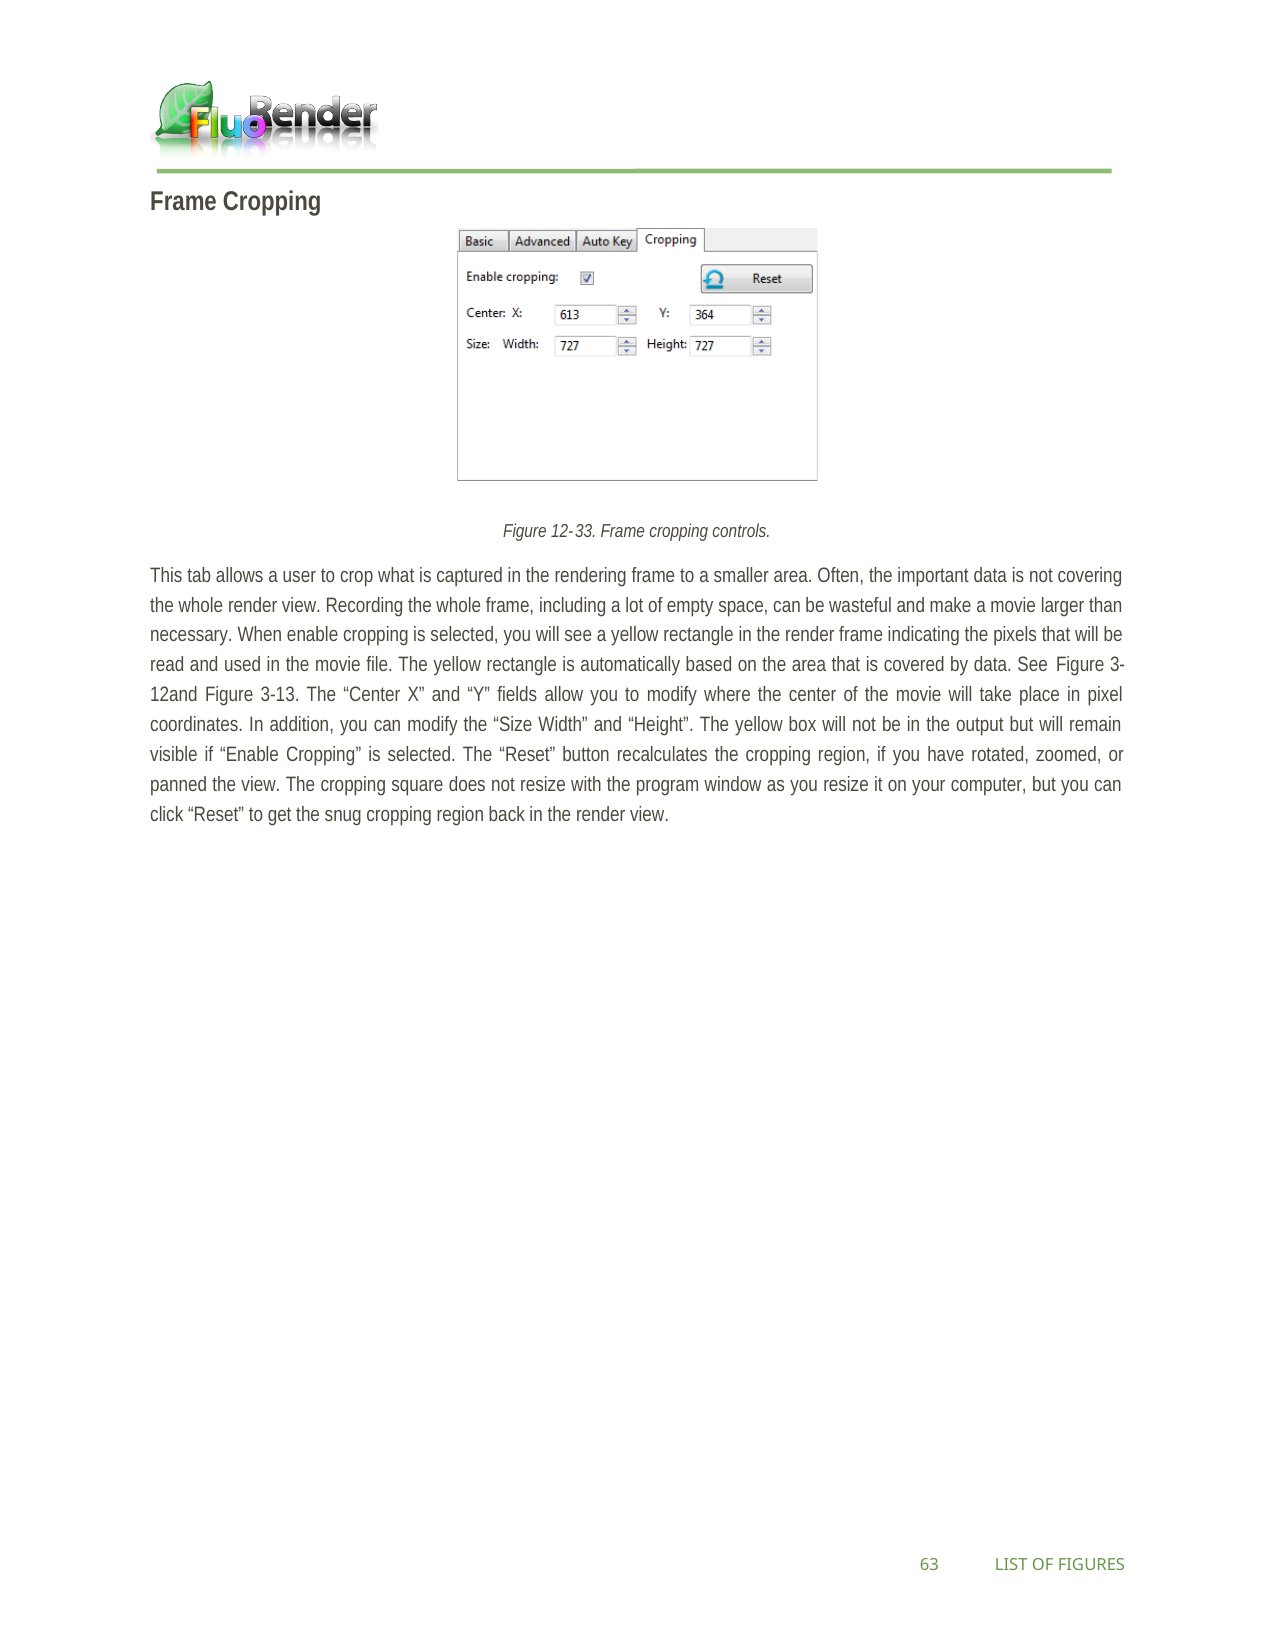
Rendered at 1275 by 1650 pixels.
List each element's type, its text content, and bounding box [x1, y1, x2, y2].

subtitle Frame Cropping [150, 185, 1125, 216]
picture [457, 228, 818, 481]
picture [150, 75, 379, 162]
